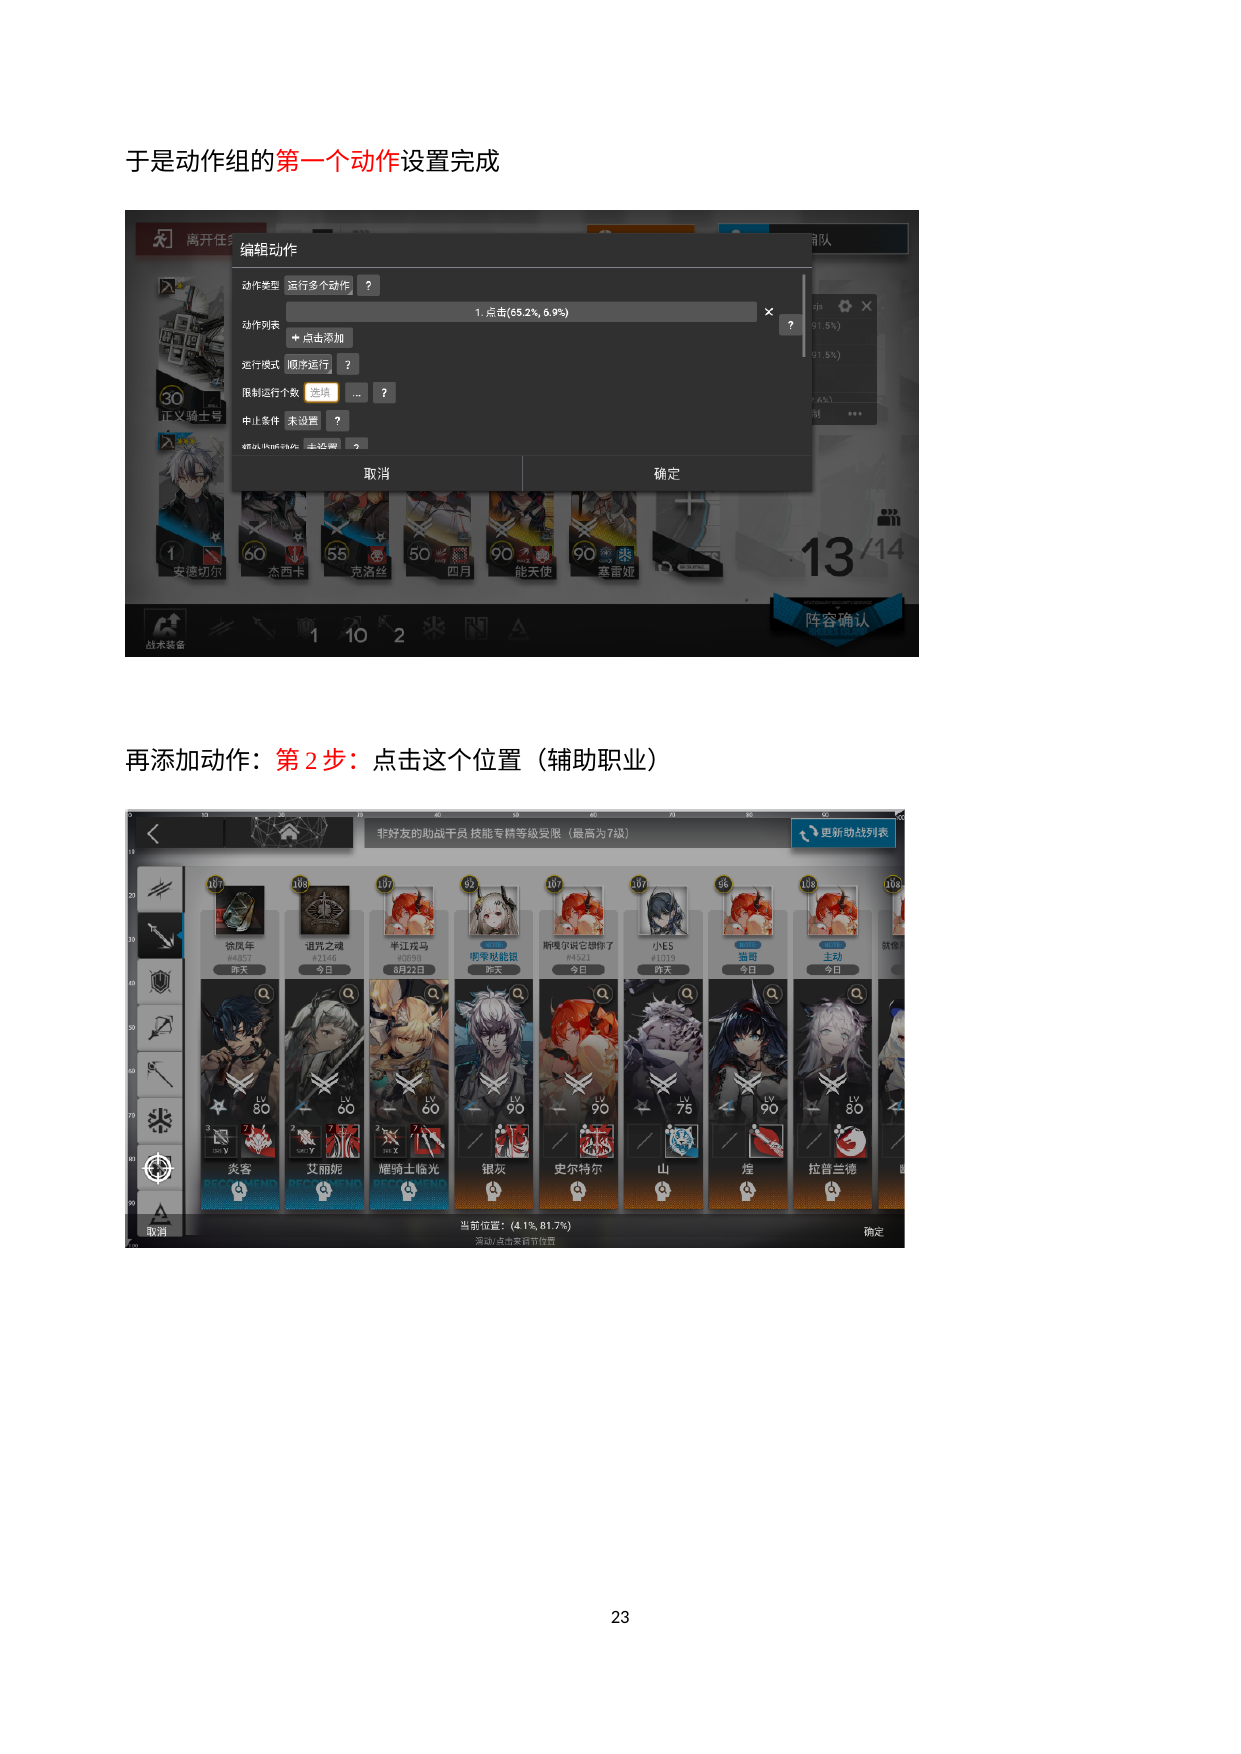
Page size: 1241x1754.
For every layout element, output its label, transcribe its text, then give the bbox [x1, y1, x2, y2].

picture [125, 809, 905, 1248]
picture [125, 210, 919, 657]
text 于是动作组的第一个动作设置完成 [75, 127, 1165, 192]
text 再添加动作：第2步：点击这个位置（辅助职业） [75, 726, 1165, 791]
